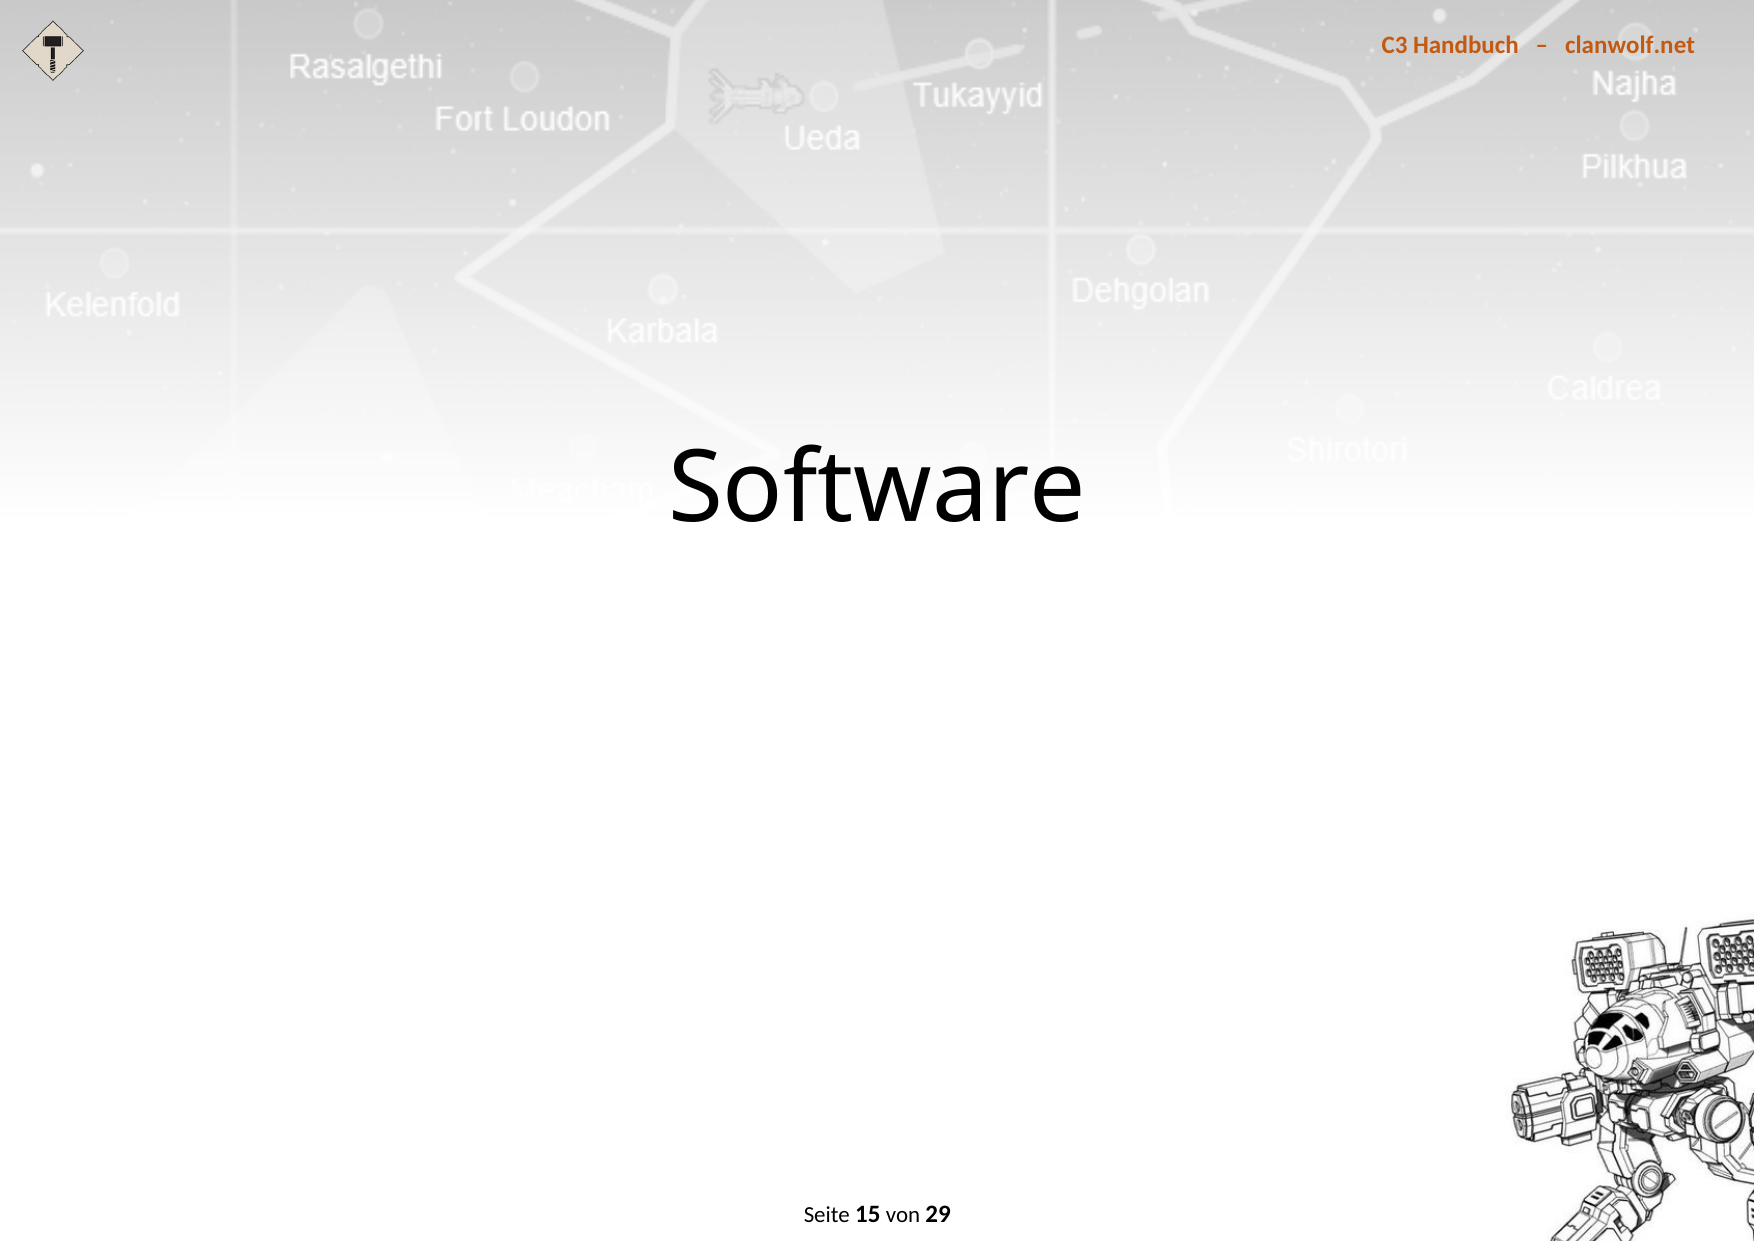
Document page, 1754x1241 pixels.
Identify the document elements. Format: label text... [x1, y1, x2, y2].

picture [0, 0, 1754, 531]
text Software [59, 415, 1695, 551]
picture [1364, 904, 1754, 1241]
